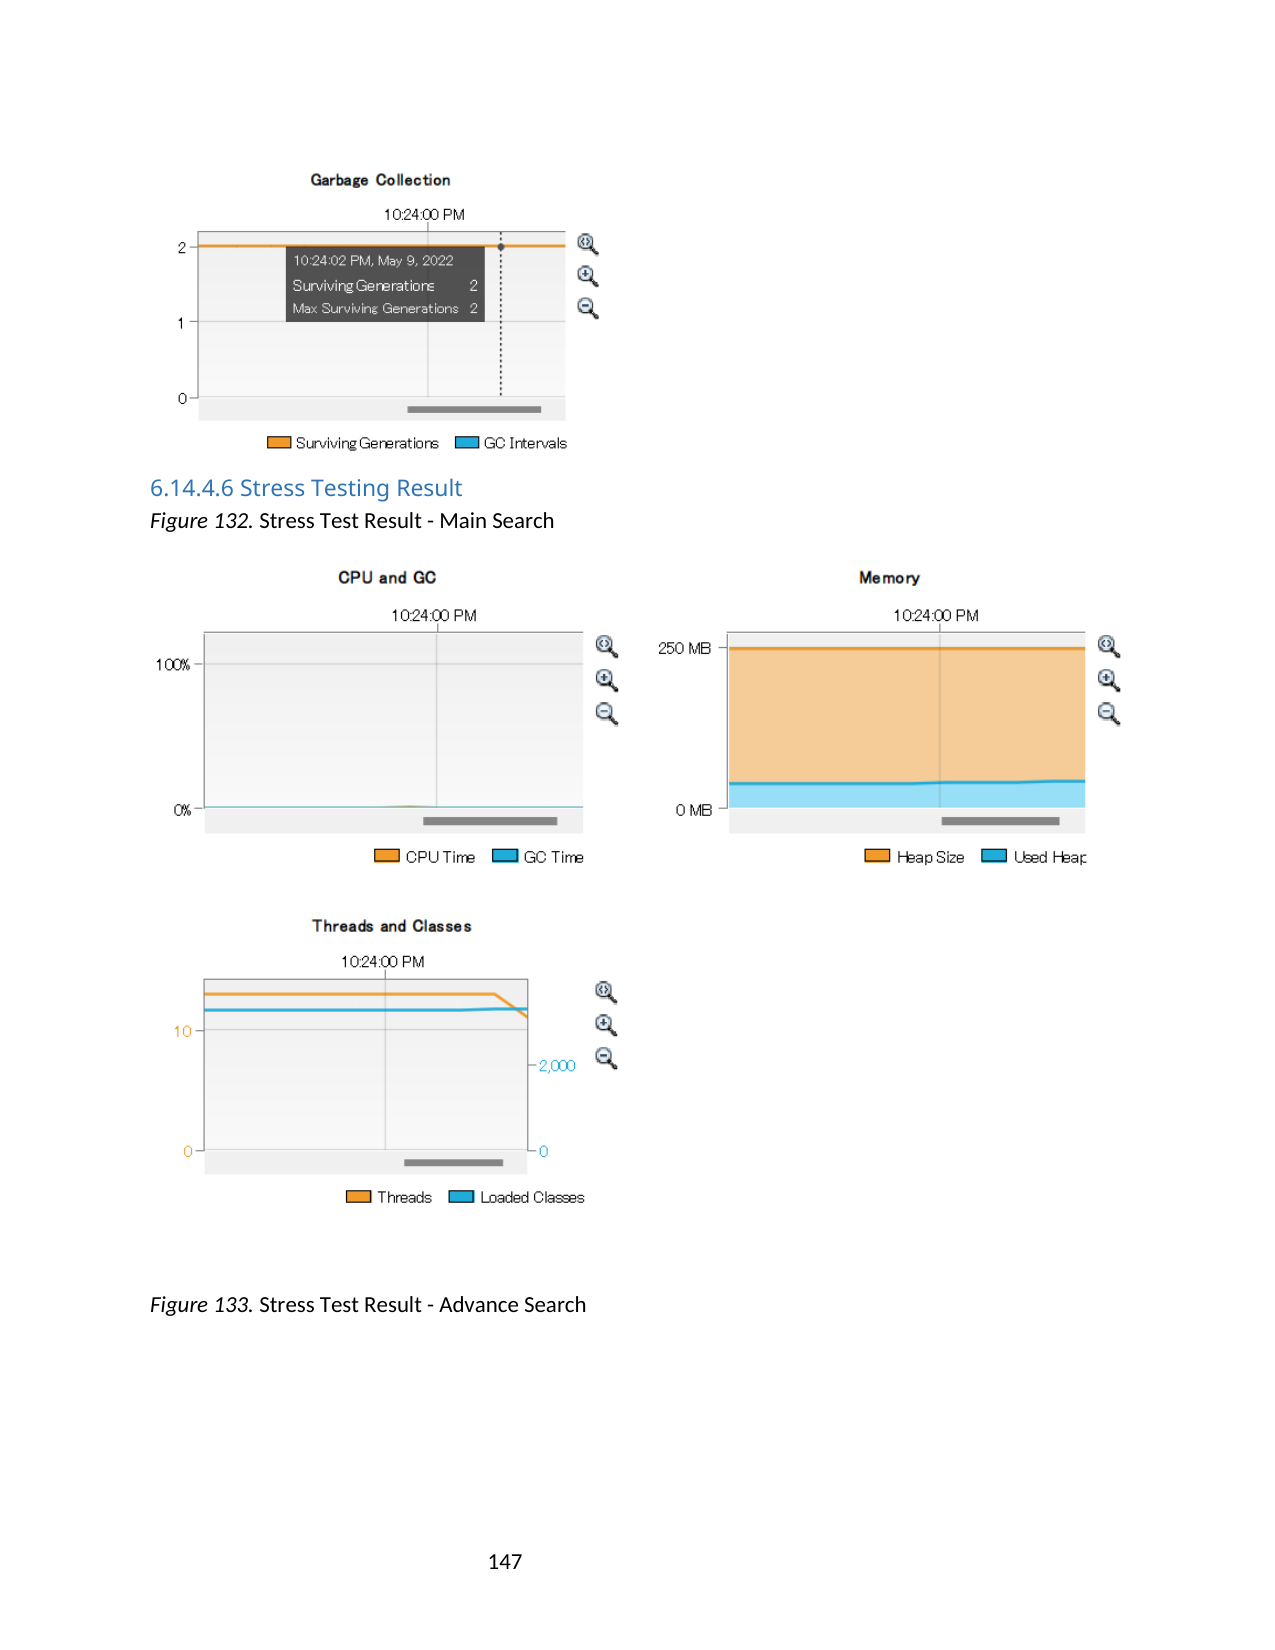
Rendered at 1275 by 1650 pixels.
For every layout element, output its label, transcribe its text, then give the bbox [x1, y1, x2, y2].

picture [150, 553, 1125, 884]
subtitle Stress Testing Result [150, 472, 1125, 504]
picture [150, 150, 623, 454]
list Figure 132. Stress Test Result - Main Search [150, 506, 1125, 534]
picture [150, 885, 623, 1212]
list Figure 133. Stress Test Result - Advance Search [150, 1290, 1125, 1318]
